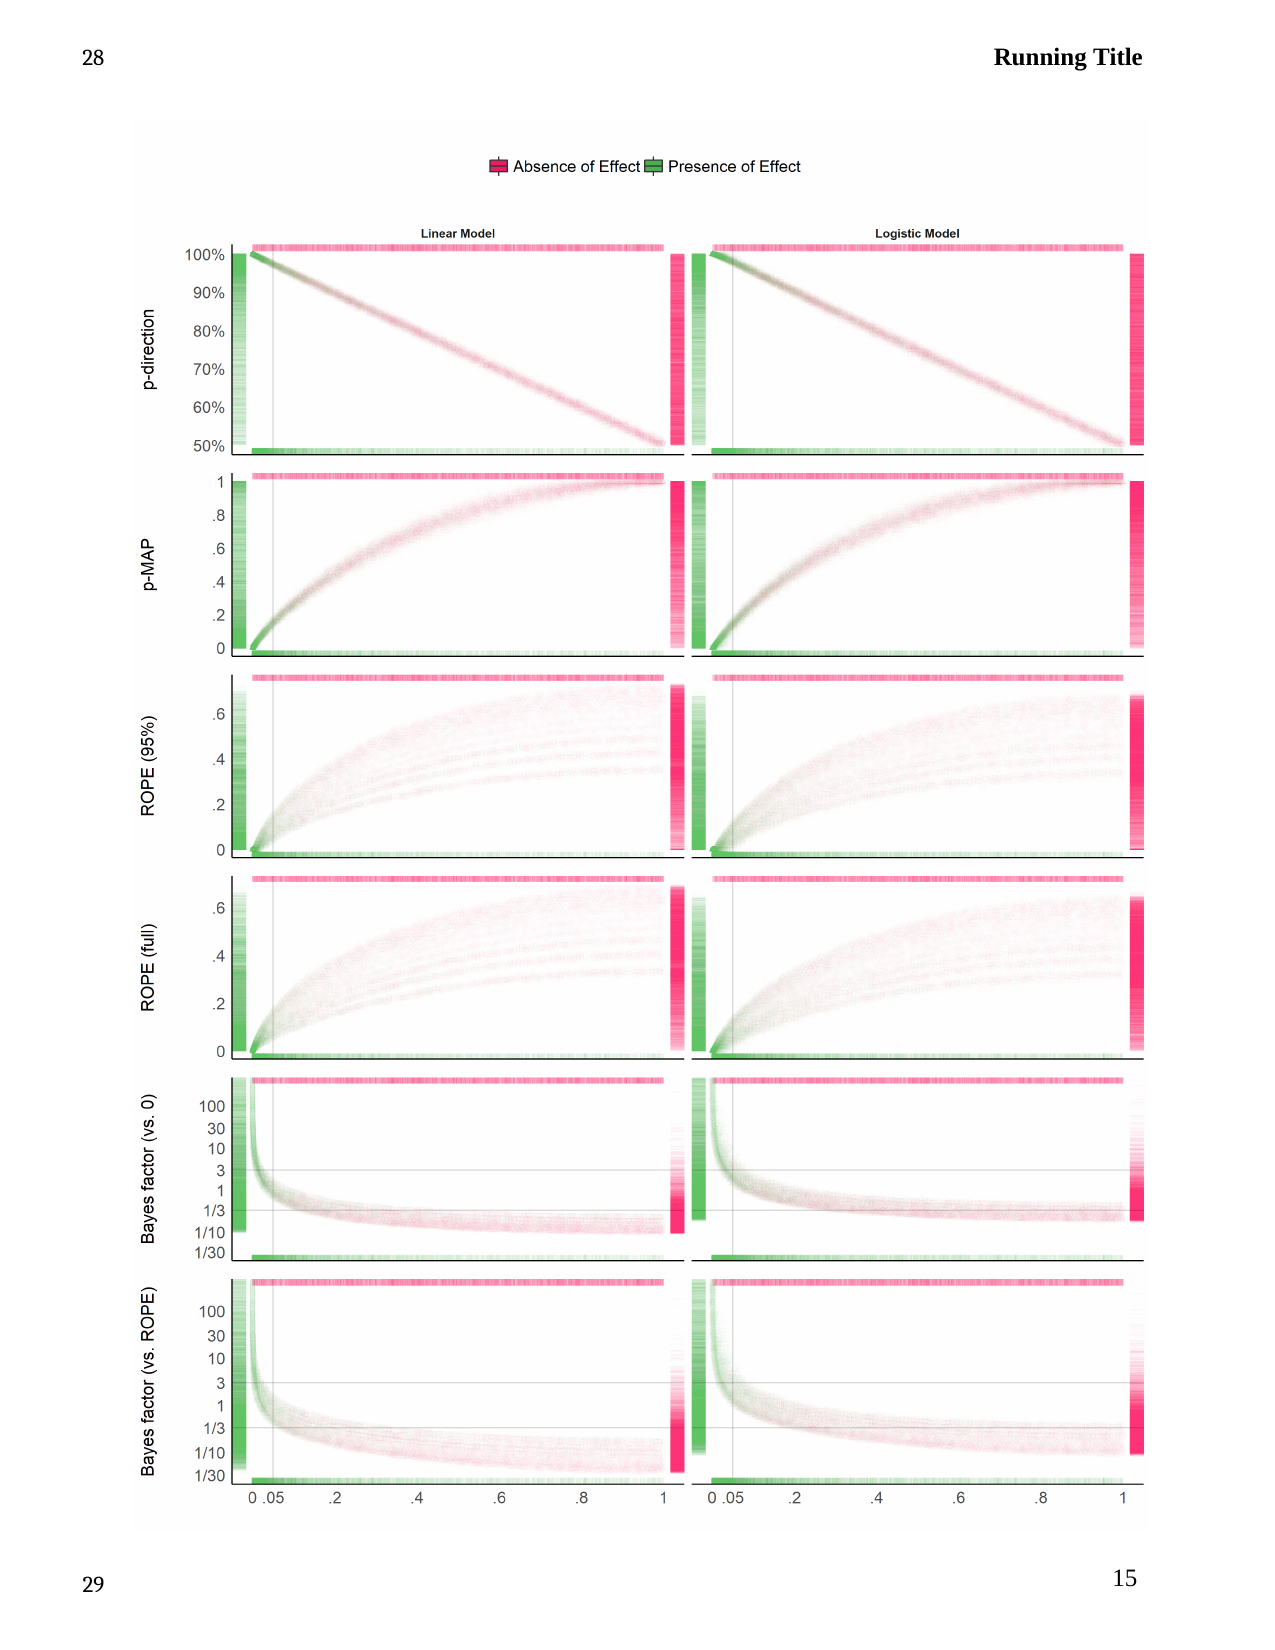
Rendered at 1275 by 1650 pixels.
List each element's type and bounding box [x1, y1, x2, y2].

picture [133, 118, 1151, 1532]
